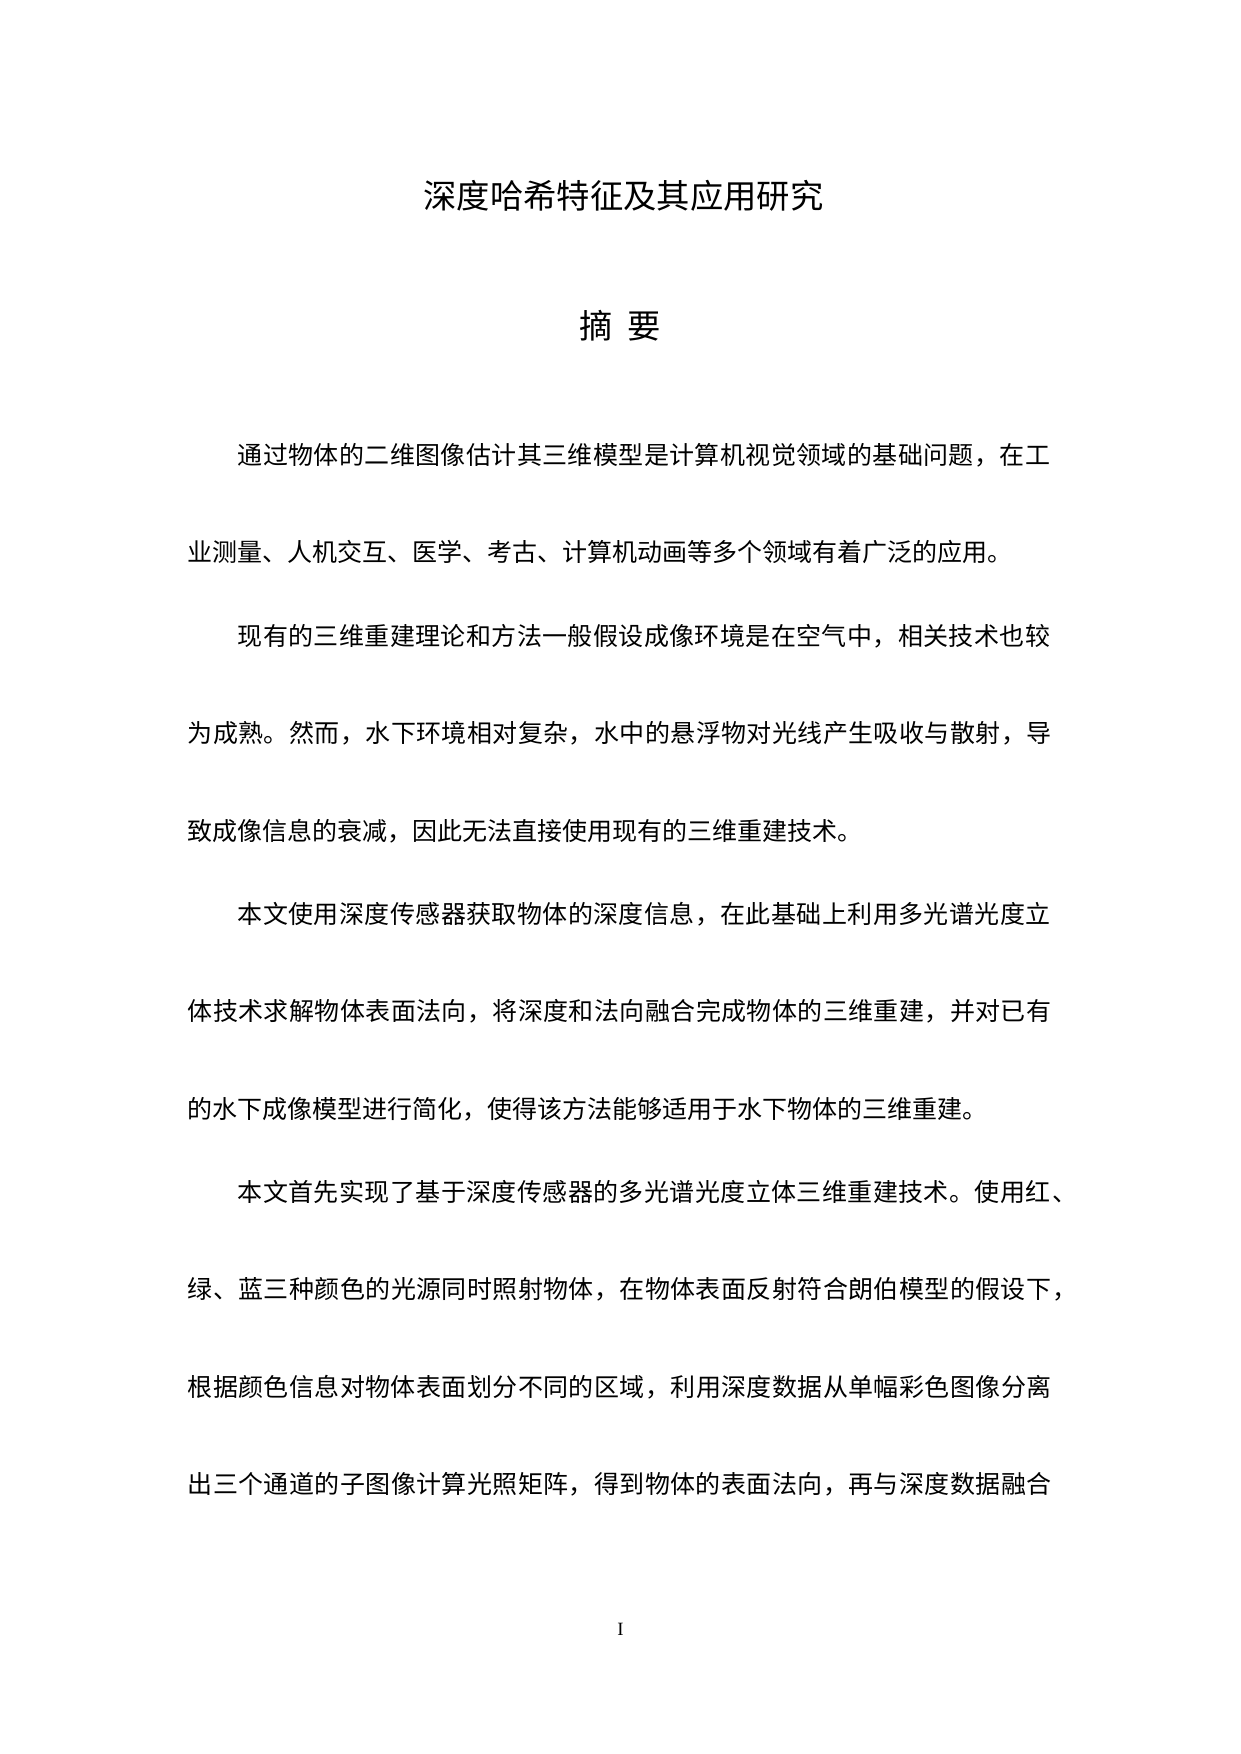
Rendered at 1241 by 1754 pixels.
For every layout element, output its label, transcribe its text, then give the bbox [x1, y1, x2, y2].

text 通过物体的二维图像估计其三维模型是计算机视觉领域的基础问题，在工业测量、人机交互、医学、考古、计算机动画等多个领域有着广泛的应用。 [187, 421, 1053, 583]
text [187, 1158, 1053, 1515]
text 深度哈希特征及其应用研究 [187, 162, 1059, 227]
text 现有的三维重建理论和方法一般假设成像环境是在空气中，相关技术也较为成熟。然而，水下环境相对复杂，水中的悬浮物对光线产生吸收与散射，导致成像信息的衰减，因此无法直接使用现有的三维重建技术。 [187, 602, 1053, 862]
text 本文使用深度传感器获取物体的深度信息，在此基础上利用多光谱光度立体技术求解物体表面法向，将深度和法向融合完成物体的三维重建，并对已有的水下成像模型进行简化，使得该方法能够适用于水下物体的三维重建。 [187, 880, 1053, 1140]
subtitle 摘 要 [187, 291, 1053, 356]
